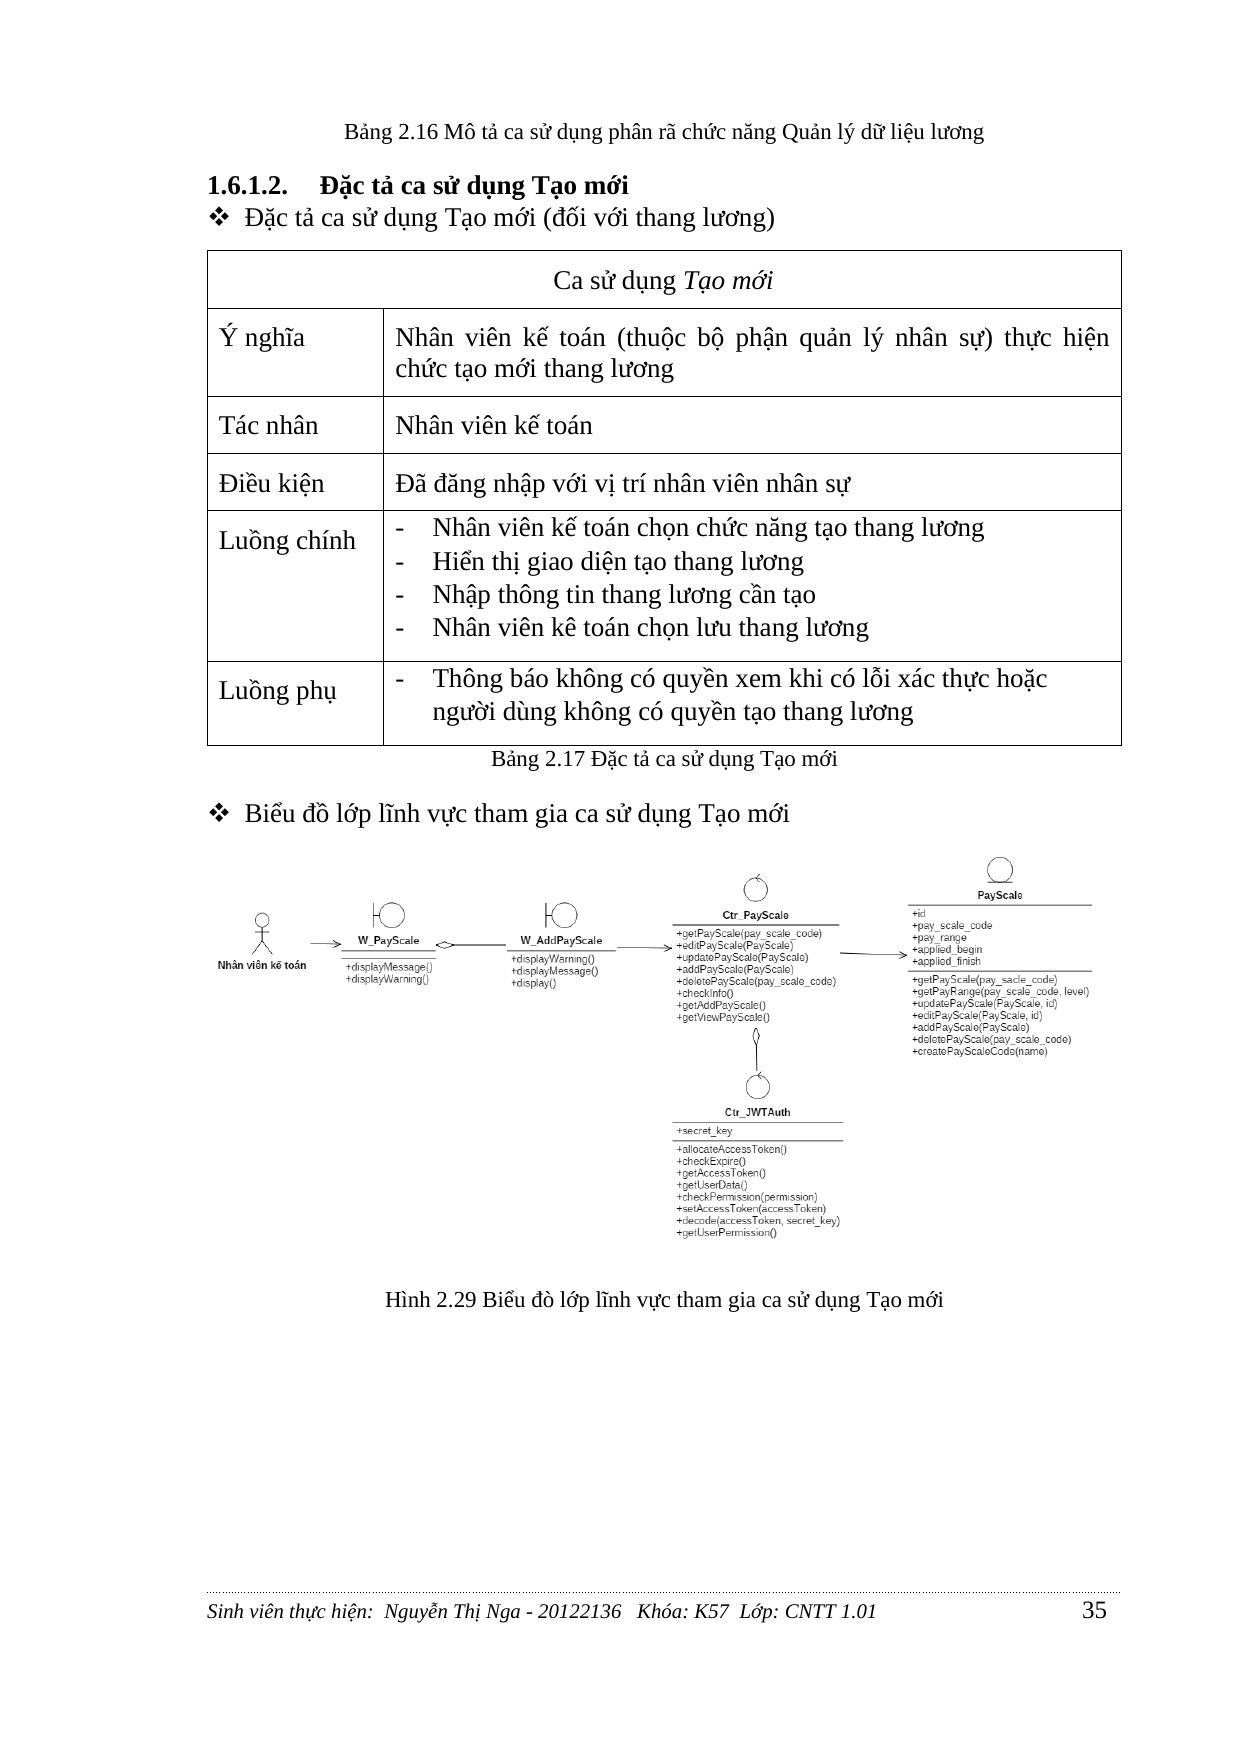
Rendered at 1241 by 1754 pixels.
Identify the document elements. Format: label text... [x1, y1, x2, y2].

list Đặc tả ca sử dụng Tạo mới (đối với thang lương) [207, 201, 1122, 232]
table_cell Nhân viên kế toán chọn chức năng tạo thang lương Hiển thị giao diện tạo thang lương Nhập thông tin thang lương cần tạo Nhân viên kê toán chọn lưu thang lương [384, 511, 1121, 661]
table_cell Nhân viên kế toán [384, 397, 1121, 453]
table_cell Nhân viên kế toán (thuộc bộ phận quản lý nhân sự) thực hiện chức tạo mới thang lương [384, 309, 1121, 396]
table_header Ca sử dụng Tạo mới [208, 251, 1121, 308]
subtitle Đặc tả ca sử dụng Tạo mới [207, 169, 1122, 201]
table_cell Tác nhân [208, 397, 383, 453]
table_cell Đã đăng nhập với vị trí nhân viên nhân sự [384, 454, 1121, 510]
table_cell Điều kiện [208, 454, 383, 510]
table_cell Luồng chính [208, 511, 383, 661]
table_cell Ý nghĩa [208, 309, 383, 396]
table_cell Luồng phụ [208, 662, 383, 744]
picture [206, 846, 1123, 1274]
table_cell Thông báo không có quyền xem khi có lỗi xác thực hoặc người dùng không có quyền tạo thang lương [384, 662, 1121, 744]
list Biểu đồ lớp lĩnh vực tham gia ca sử dụng Tạo mới [207, 797, 1122, 828]
